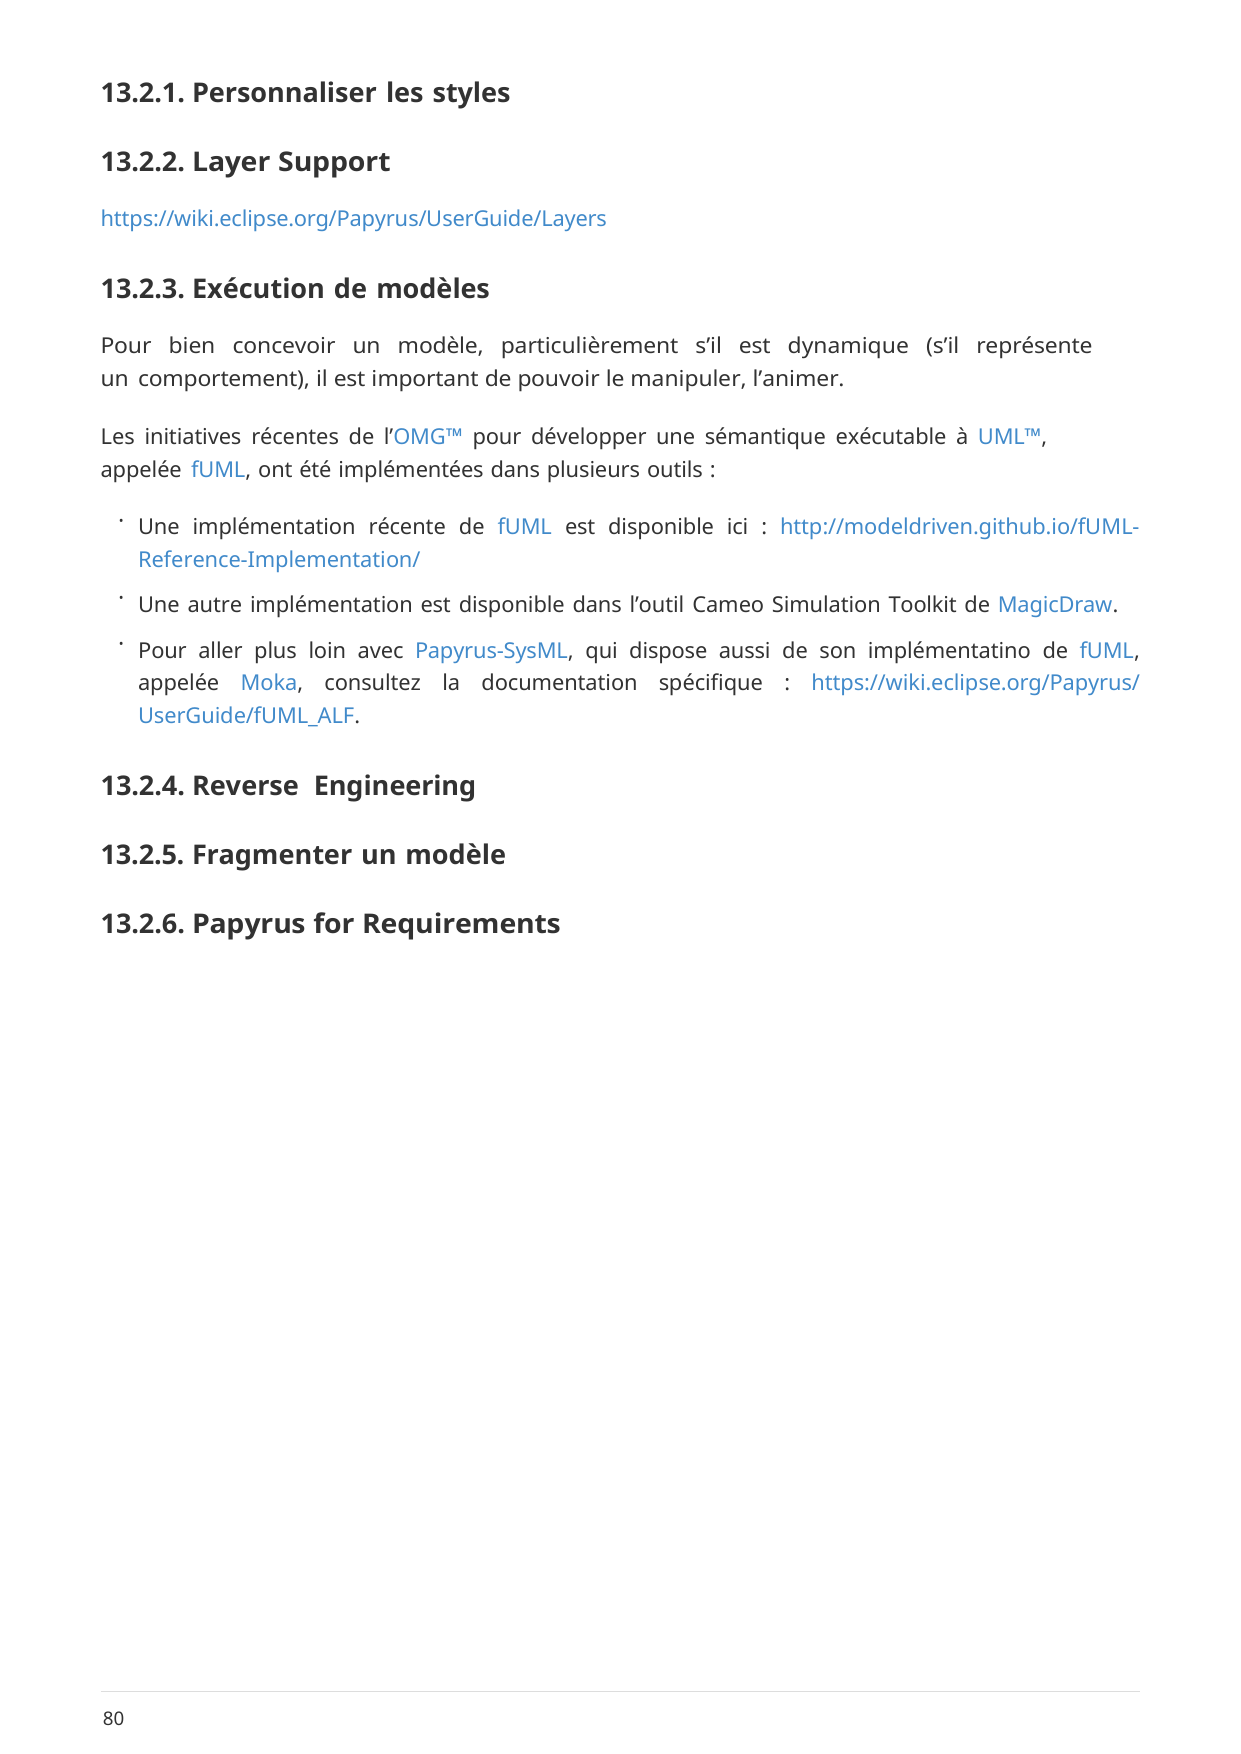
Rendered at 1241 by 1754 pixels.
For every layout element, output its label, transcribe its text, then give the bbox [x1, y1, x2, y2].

list Pour aller plus loin avec Papyrus-SysML, qui dispose aussi de son implémentatino de fUML, appelée Moka, consultez la documentation spécifique : https://wiki.eclipse.org/Papyrus/ UserGuide/fUML_ALF. [118, 634, 1140, 730]
subtitle Exécution de modèles [100, 270, 1151, 307]
subtitle Reverse Engineering [100, 766, 1151, 803]
text https://wiki.eclipse.org/Papyrus/UserGuide/Layers [100, 203, 1151, 233]
list Fragmenter un modèle [100, 836, 1151, 872]
list Papyrus for Requirements [100, 905, 1151, 942]
list Une autre implémentation est disponible dans l’outil Cameo Simulation Toolkit de MagicDraw. [118, 589, 1151, 619]
text Les initiatives récentes de l’OMG™ pour développer une sémantique exécutable à UML™, appelée fUML, ont été implémentées dans plusieurs outils : [100, 421, 1135, 483]
list Layer Support [100, 142, 1151, 179]
list Une implémentation récente de fUML est disponible ici : http://modeldriven.github.io/fUML- Reference-Implementation/ [118, 511, 1140, 574]
subtitle Personnaliser les styles [100, 73, 1151, 110]
text Pour bien concevoir un modèle, particulièrement s’il est dynamique (s’il représente un comportement), il est important de pouvoir le manipuler, l’animer. [100, 331, 1135, 393]
